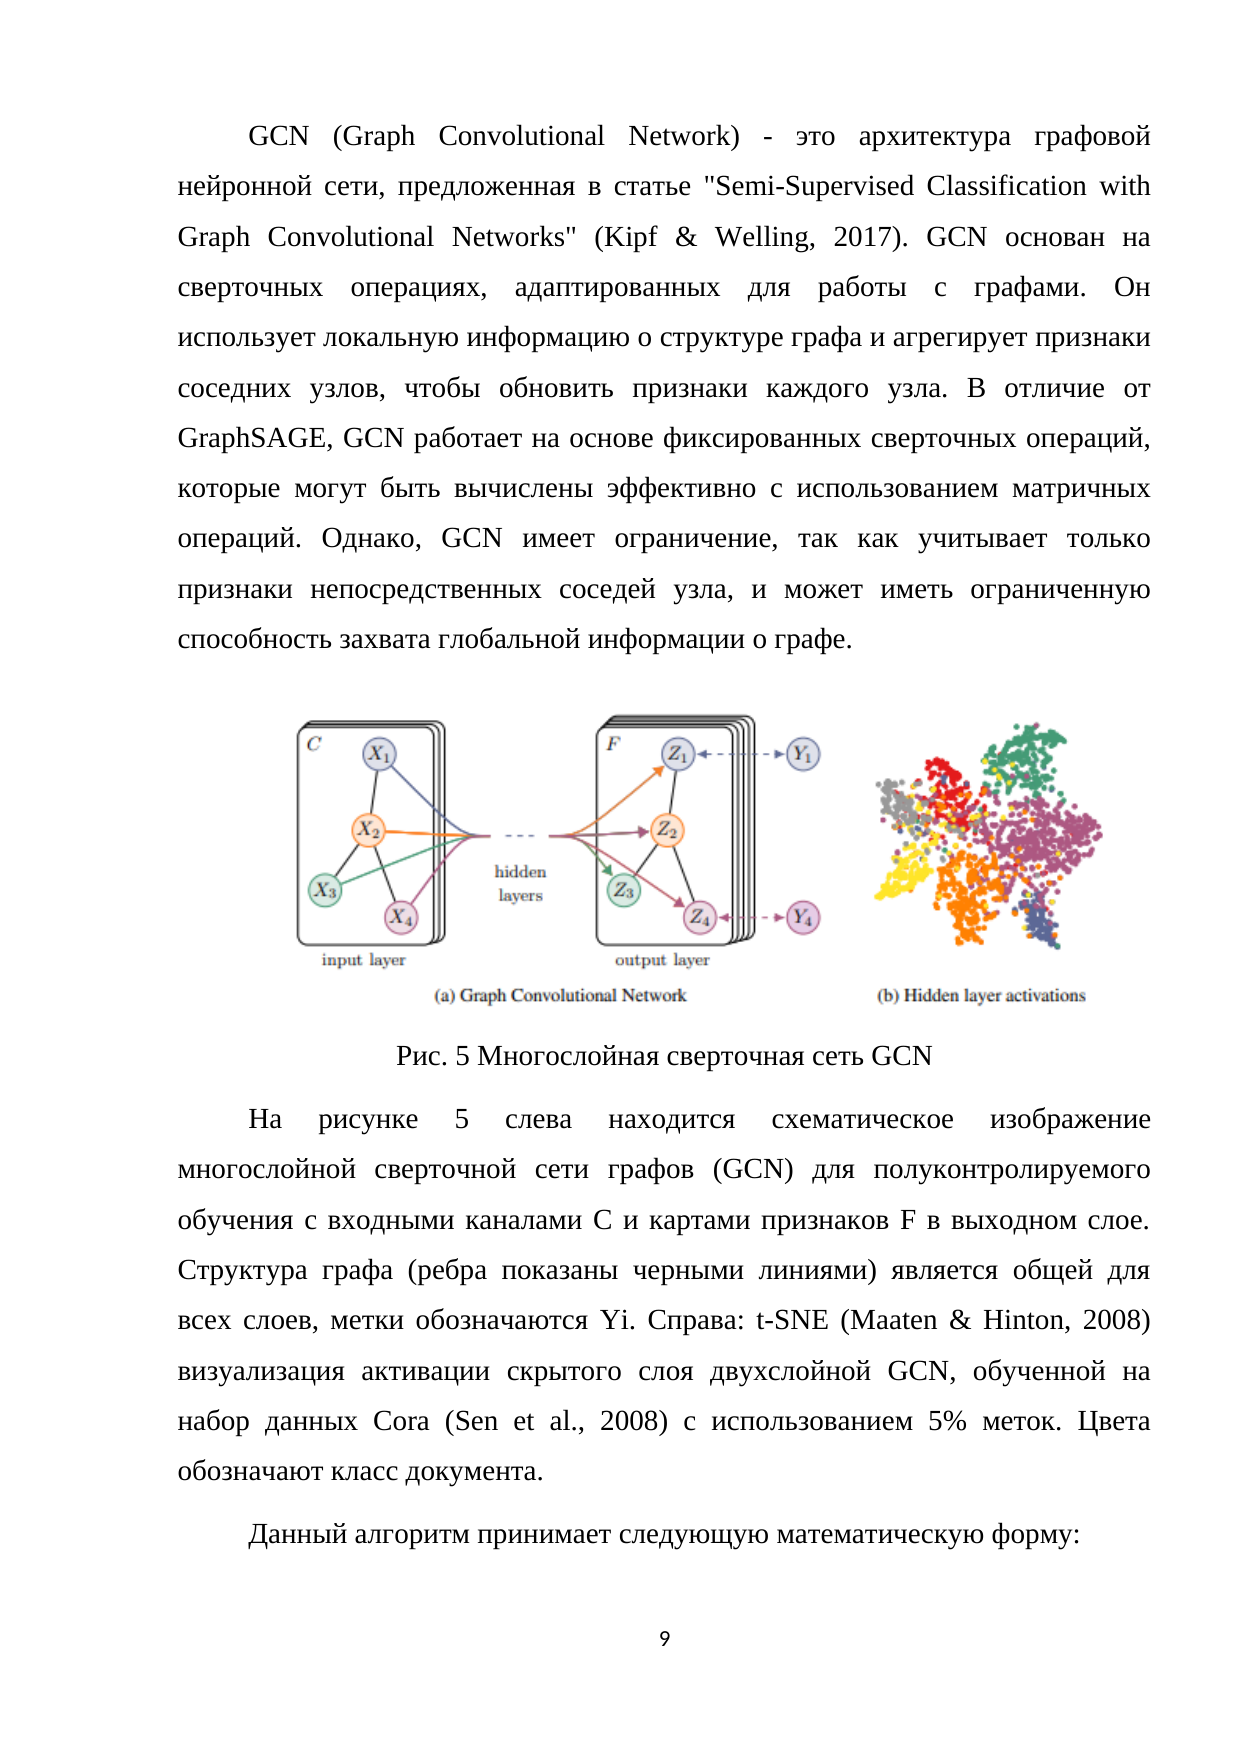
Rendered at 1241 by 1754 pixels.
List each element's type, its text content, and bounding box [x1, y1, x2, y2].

text GCN (Graph Convolutional Network) - это архитектура графовой нейронной сети, предложенная в статье "Semi-Supervised Classification with Graph Convolutional Networks" (Kipf & Welling, 2017). GCN основан на сверточных операциях, адаптированных для работы с графами. Он использует локальную информацию о структуре графа и агрегирует признаки соседних узлов, чтобы обновить признаки каждого узла. В отличие от GraphSAGE, GCN работает на основе фиксированных сверточных операций, которые могут быть вычислены эффективно с использованием матричных операций. Однако, GCN имеет ограничение, так как учитывает только признаки непосредственных соседей узла, и может иметь ограниченную способность захвата глобальной информации о графе. [177, 118, 1152, 655]
text На рисунке 5 слева находится схематическое изображение многослойной сверточной сети графов (GCN) для полуконтролируемого обучения с входными каналами C и картами признаков F в выходном слое. Структура графа (ребра показаны черными линиями) является общей для всех слоев, метки обозначаются Yi. Справа: t-SNE (Maaten & Hinton, 2008) визуализация активации скрытого слоя двухслойной GCN, обученной на набор данных Cora (Sen et al., 2008) с использованием 5% меток. Цвета обозначают класс документа. [177, 1101, 1152, 1487]
text Данный алгоритм принимает следующую математическую форму: [177, 1516, 1152, 1550]
picture [272, 684, 1128, 1022]
